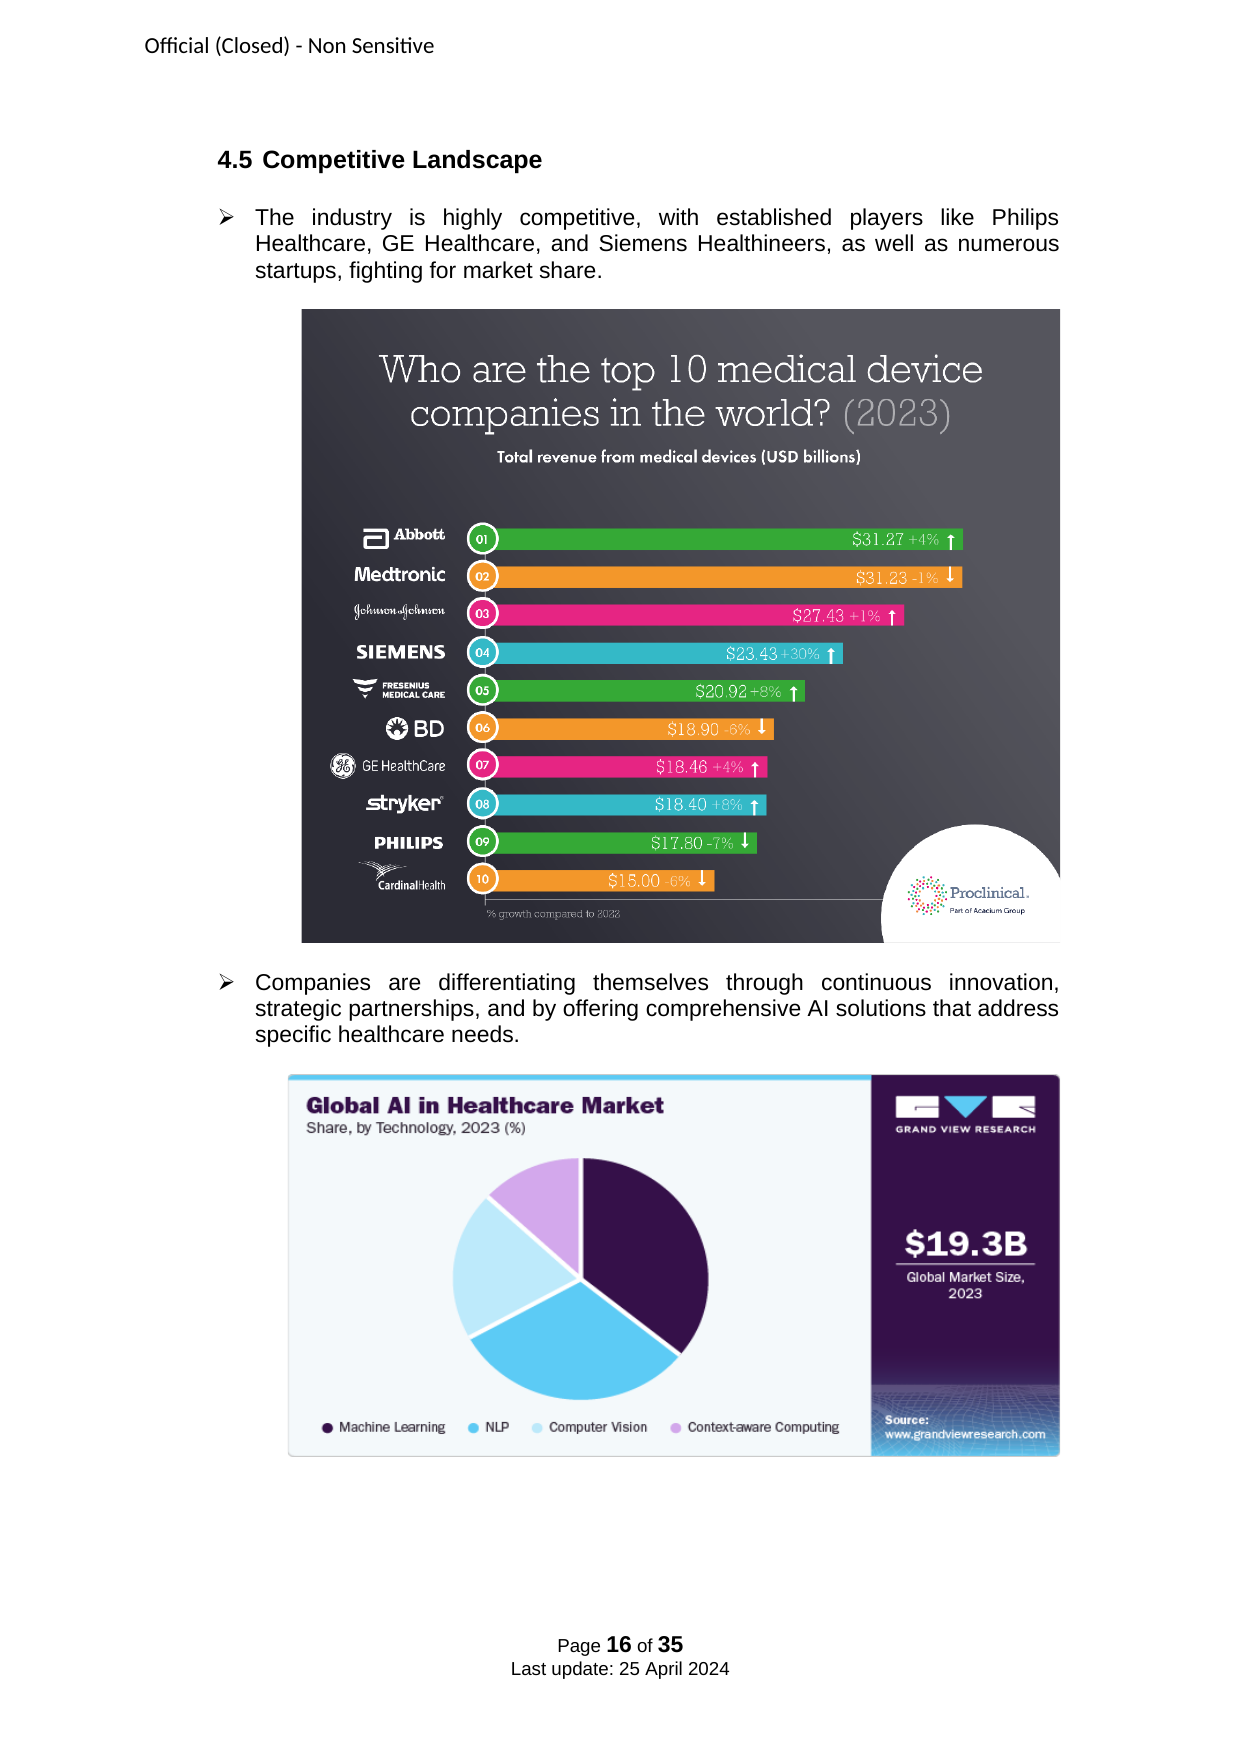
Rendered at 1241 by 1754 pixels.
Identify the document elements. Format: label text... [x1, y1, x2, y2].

list Companies are differentiating themselves through continuous innovation, strategic partnerships, and by offering comprehensive AI solutions that address specific healthcare needs. [217, 969, 1060, 1048]
picture [287, 1074, 1061, 1457]
picture [301, 309, 1061, 943]
subtitle Competitive Landscape [217, 145, 1060, 174]
list The industry is highly competitive, with established players like Philips Healthcare, GE Healthcare, and Siemens Healthineers, as well as numerous startups, fighting for market share. [217, 204, 1060, 283]
